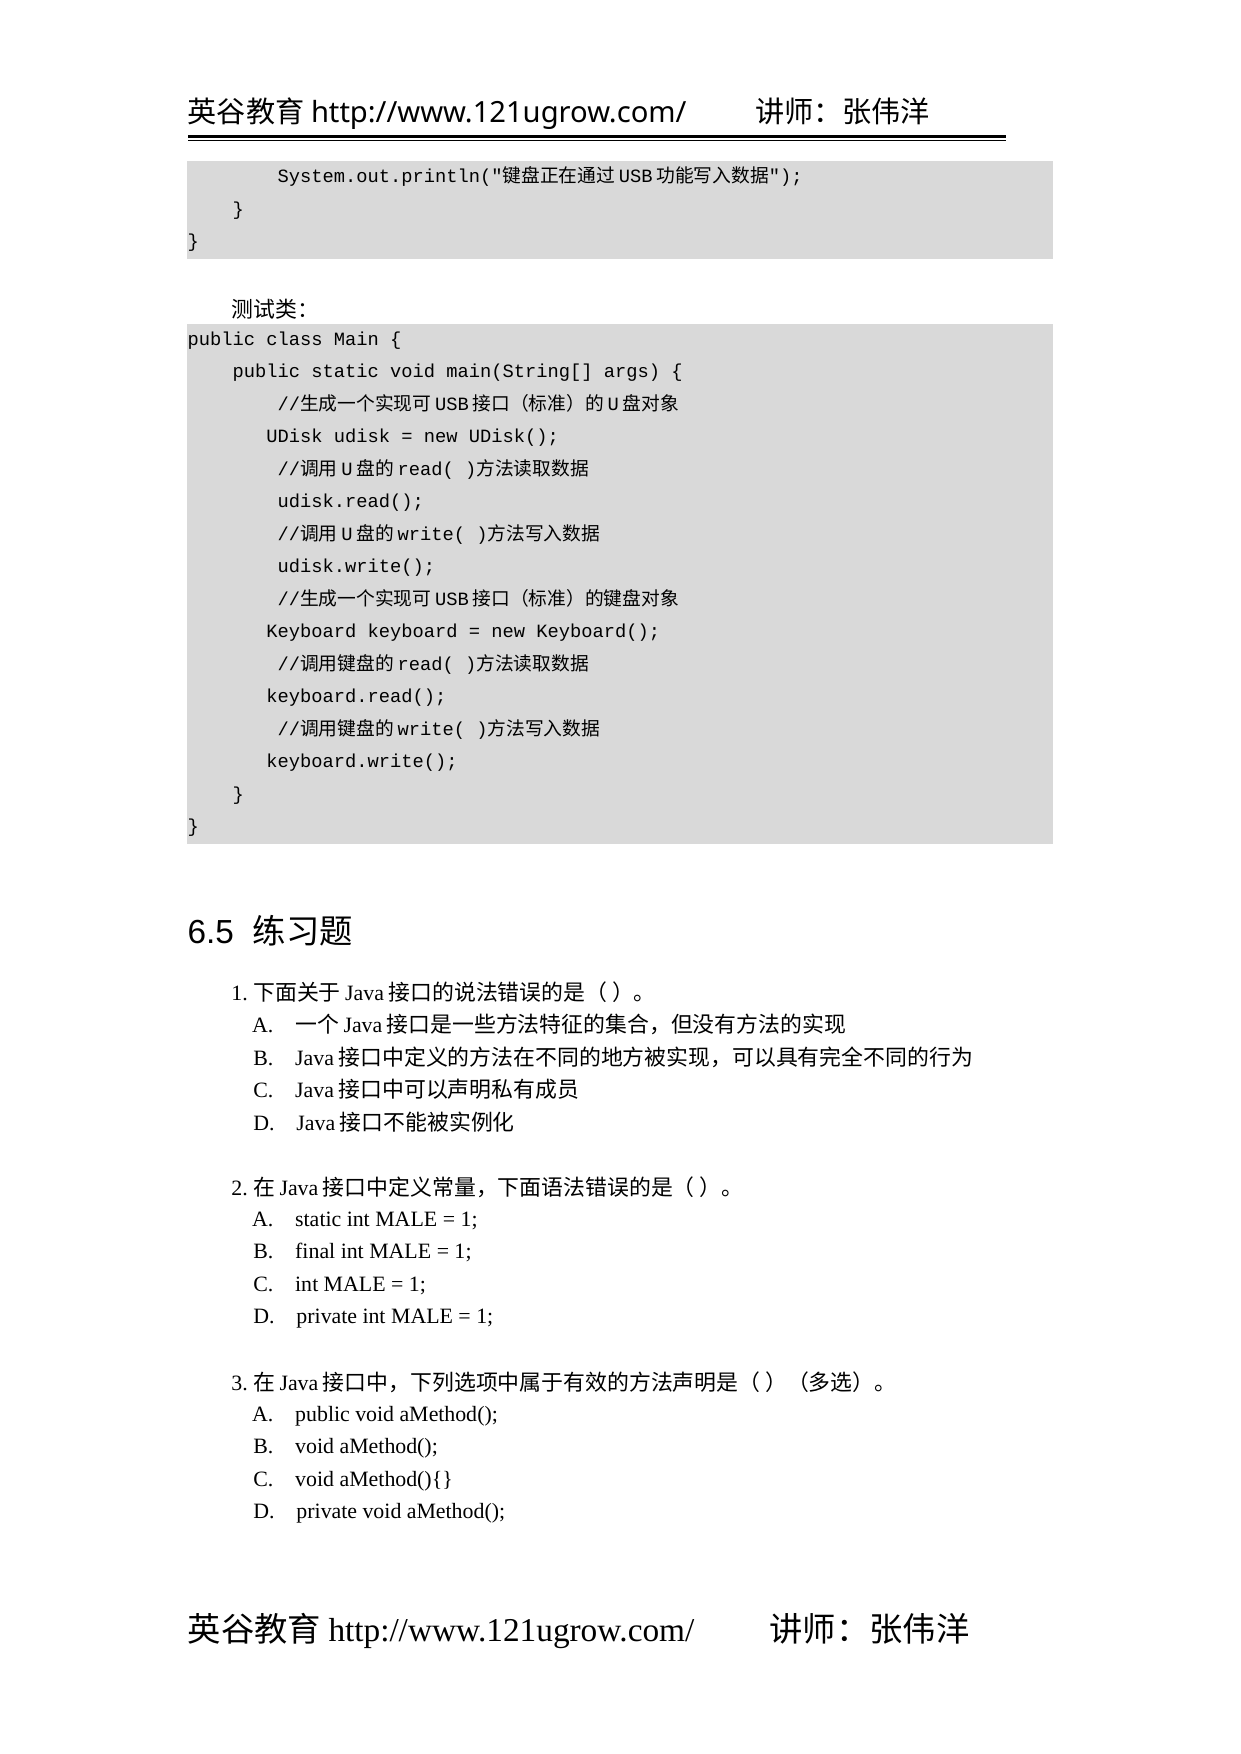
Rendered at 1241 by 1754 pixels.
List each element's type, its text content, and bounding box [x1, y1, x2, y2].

text A. public void aMethod(); [187, 1397, 1053, 1429]
text A. static int MALE = 1; [187, 1202, 1053, 1234]
text //调用键盘的write( )方法写入数据 [187, 714, 1053, 746]
text B. void aMethod(); [187, 1429, 1053, 1462]
text keyboard.write(); [187, 746, 1053, 779]
text } [187, 226, 1053, 259]
text 1. 下面关于Java接口的说法错误的是（ ）。 [187, 974, 1053, 1007]
text 测试类： [187, 291, 1053, 324]
text //调用U盘的write( )方法写入数据 [187, 519, 1053, 551]
text //生成一个实现可USB接口（标准）的键盘对象 [187, 584, 1053, 616]
text public static void main(String[] args) { [187, 356, 1053, 389]
text D. private int MALE = 1; [187, 1299, 1053, 1332]
text UDisk udisk = new UDisk(); [187, 421, 1053, 454]
text B. Java接口中定义的方法在不同的地方被实现，可以具有完全不同的行为 [187, 1039, 1053, 1072]
text C. Java接口中可以声明私有成员 [187, 1072, 1053, 1104]
subtitle 练习题 [187, 897, 1053, 962]
text //调用U盘的read( )方法读取数据 [187, 454, 1053, 486]
text public class Main { [187, 324, 1053, 356]
text udisk.write(); [187, 551, 1053, 584]
text } [187, 811, 1053, 844]
text 2. 在Java接口中定义常量，下面语法错误的是（ ）。 [187, 1169, 1053, 1202]
text keyboard.read(); [187, 681, 1053, 714]
text D. private void aMethod(); [187, 1494, 1053, 1527]
text System.out.println("键盘正在通过USB功能写入数据"); [187, 161, 1053, 194]
text D. Java接口不能被实例化 [187, 1104, 1053, 1137]
text Keyboard keyboard = new Keyboard(); [187, 616, 1053, 649]
text } [187, 779, 1053, 811]
text } [187, 194, 1053, 226]
text //生成一个实现可USB接口（标准）的U盘对象 [187, 389, 1053, 421]
text udisk.read(); [187, 486, 1053, 519]
text C. int MALE = 1; [187, 1267, 1053, 1299]
text 3. 在Java接口中，下列选项中属于有效的方法声明是（ ）（多选）。 [187, 1364, 1053, 1397]
text A. 一个Java接口是一些方法特征的集合，但没有方法的实现 [187, 1007, 1053, 1039]
text C. void aMethod(){} [187, 1462, 1053, 1494]
text //调用键盘的read( )方法读取数据 [187, 649, 1053, 681]
text B. final int MALE = 1; [187, 1234, 1053, 1267]
